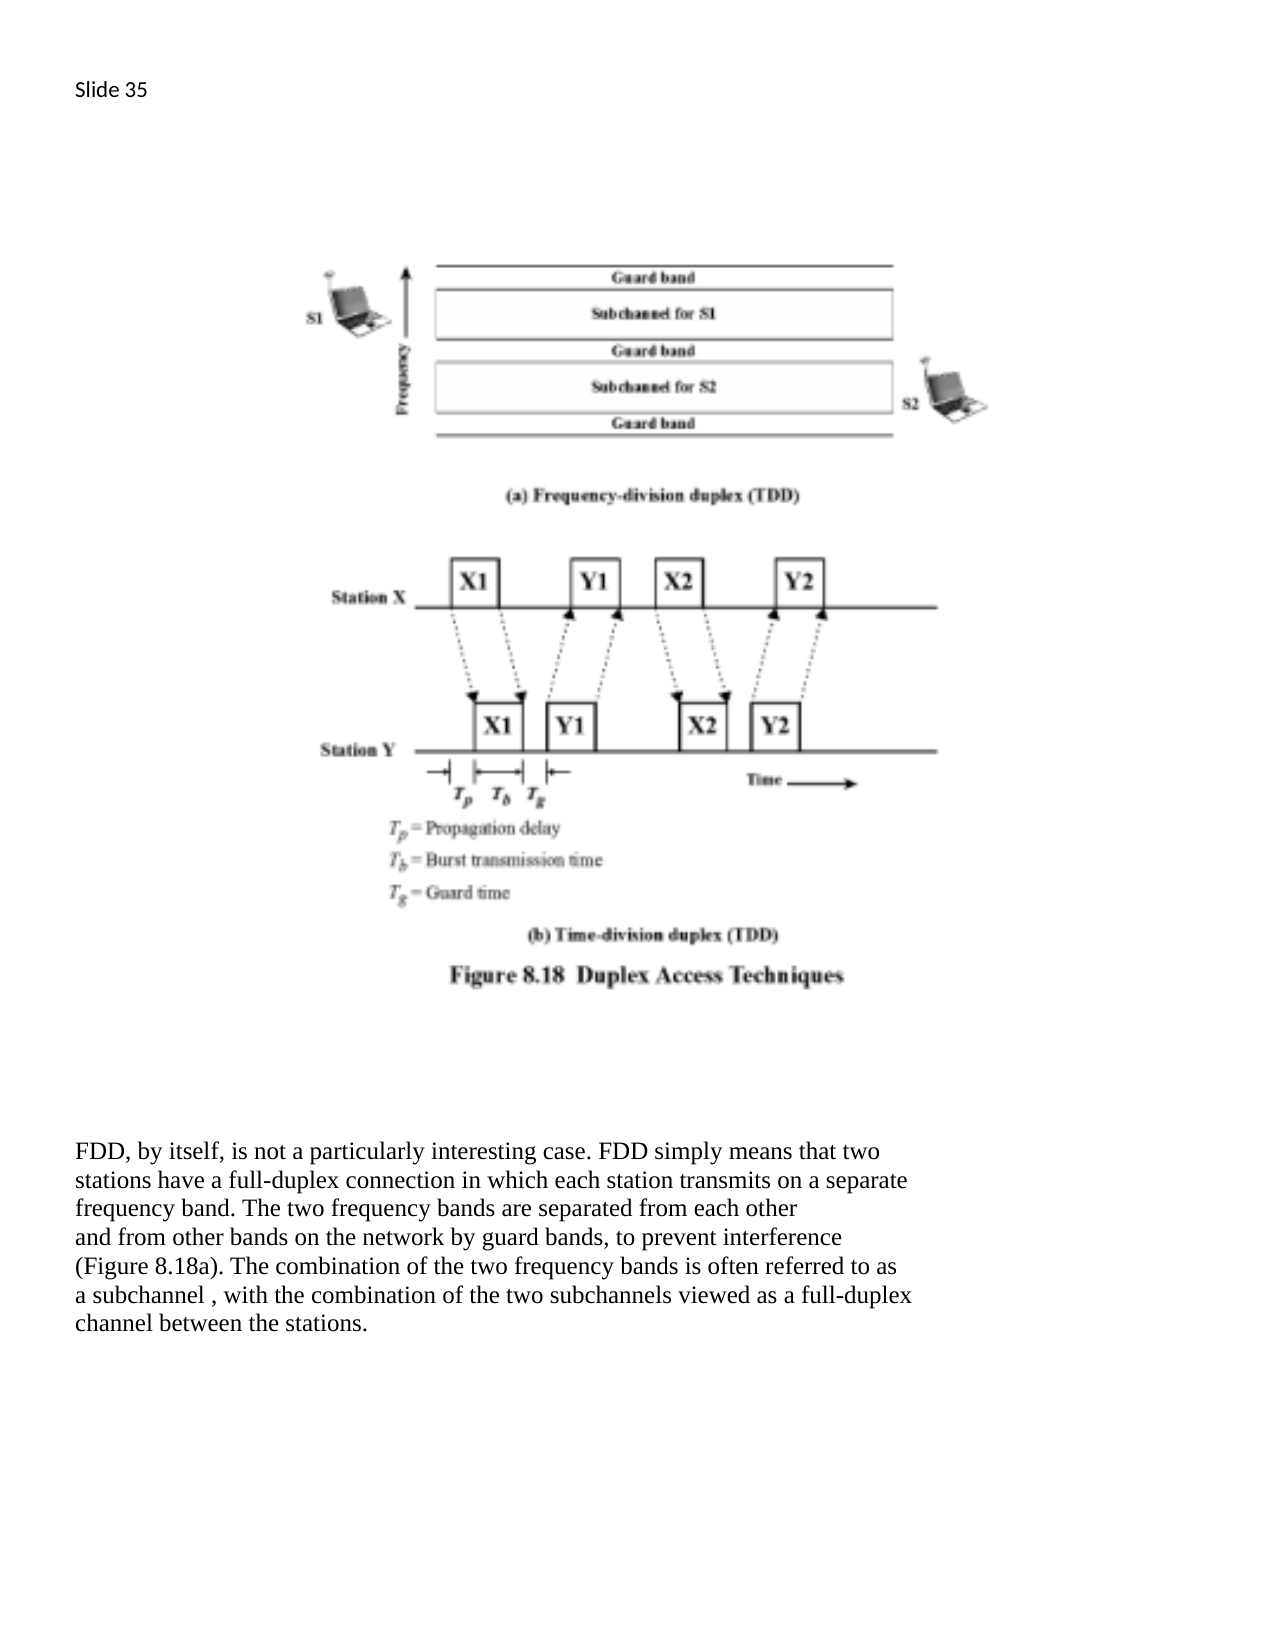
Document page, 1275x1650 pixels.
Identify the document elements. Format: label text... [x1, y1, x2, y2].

text channel between the stations. [75, 1308, 1200, 1337]
text a subchannel , with the combination of the two subchannels viewed as a full-duplex [75, 1280, 1200, 1308]
text and from other bands on the network by guard bands, to prevent interference [75, 1222, 1200, 1251]
text FDD, by itself, is not a particularly interesting case. FDD simply means that two [75, 1136, 1200, 1165]
text frequency band. The two frequency bands are separated from each other [75, 1193, 1200, 1222]
text stations have a full-duplex connection in which each station transmits on a separate [75, 1165, 1200, 1193]
text Slide 35 [75, 75, 1200, 103]
text (Figure 8.18a). The combination of the two frequency bands is often referred to as [75, 1251, 1200, 1280]
